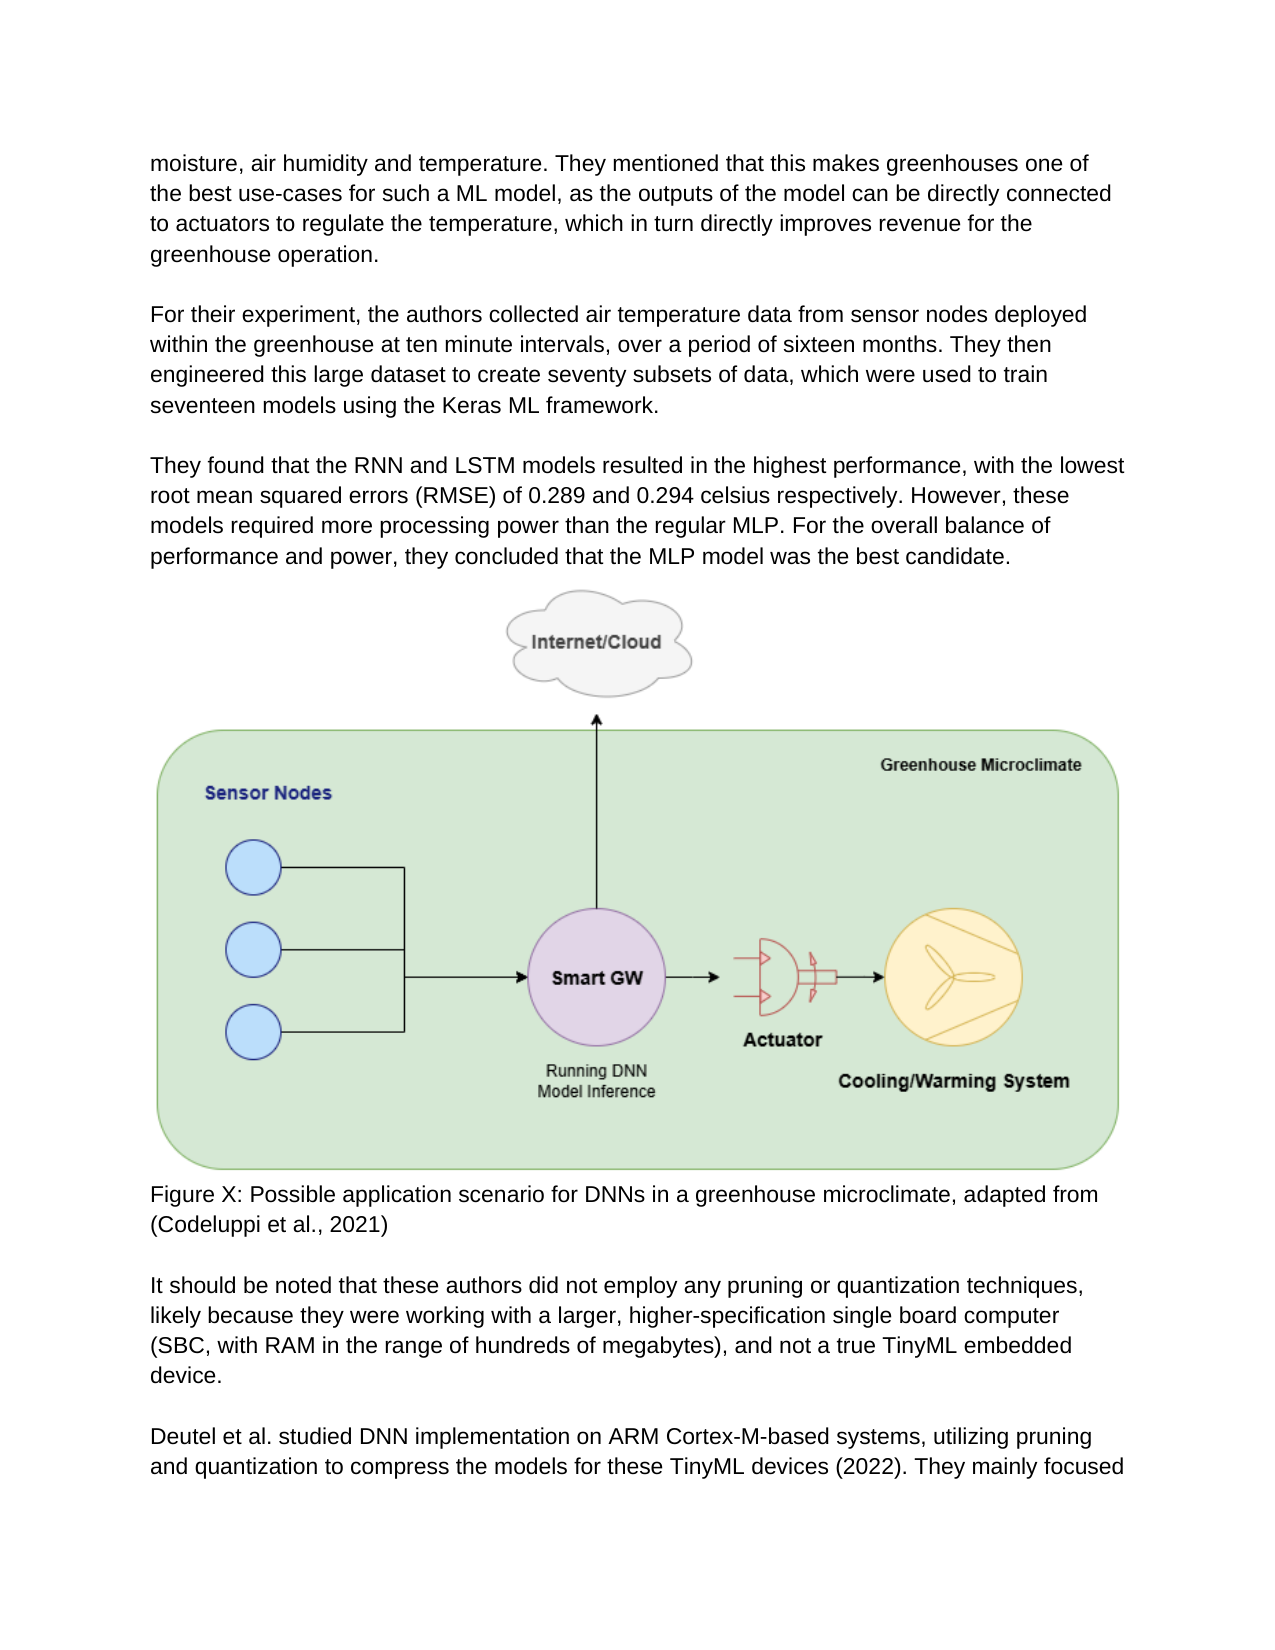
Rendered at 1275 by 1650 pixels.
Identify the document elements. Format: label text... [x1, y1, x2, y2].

text They found that the RNN and LSTM models resulted in the highest performance, with the lowest root mean squared errors (RMSE) of 0.289 and 0.294 celsius respectively. However, these models required more processing power than the regular MLP. For the overall balance of performance and power, they concluded that the MLP model was the best candidate. [150, 452, 1125, 569]
text For their experiment, the authors collected air temperature data from sensor nodes deployed within the greenhouse at ten minute intervals, over a period of sixteen months. They then engineered this large dataset to create seventy subsets of data, which were used to train seventeen models using the Keras ML framework. [150, 301, 1125, 418]
text It should be noted that these authors did not employ any pruning or quantization techniques, likely because they were working with a larger, higher-specification single board computer (SBC, with RAM in the range of hundreds of megabytes), and not a true TinyML embedded device. [150, 1272, 1125, 1388]
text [150, 150, 1125, 267]
text Figure X: Possible application scenario for DNNs in a greenhouse microclimate, adapted from (Codeluppi et al., 2021) [150, 1181, 1125, 1237]
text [150, 1423, 1125, 1479]
picture [150, 572, 1125, 1177]
